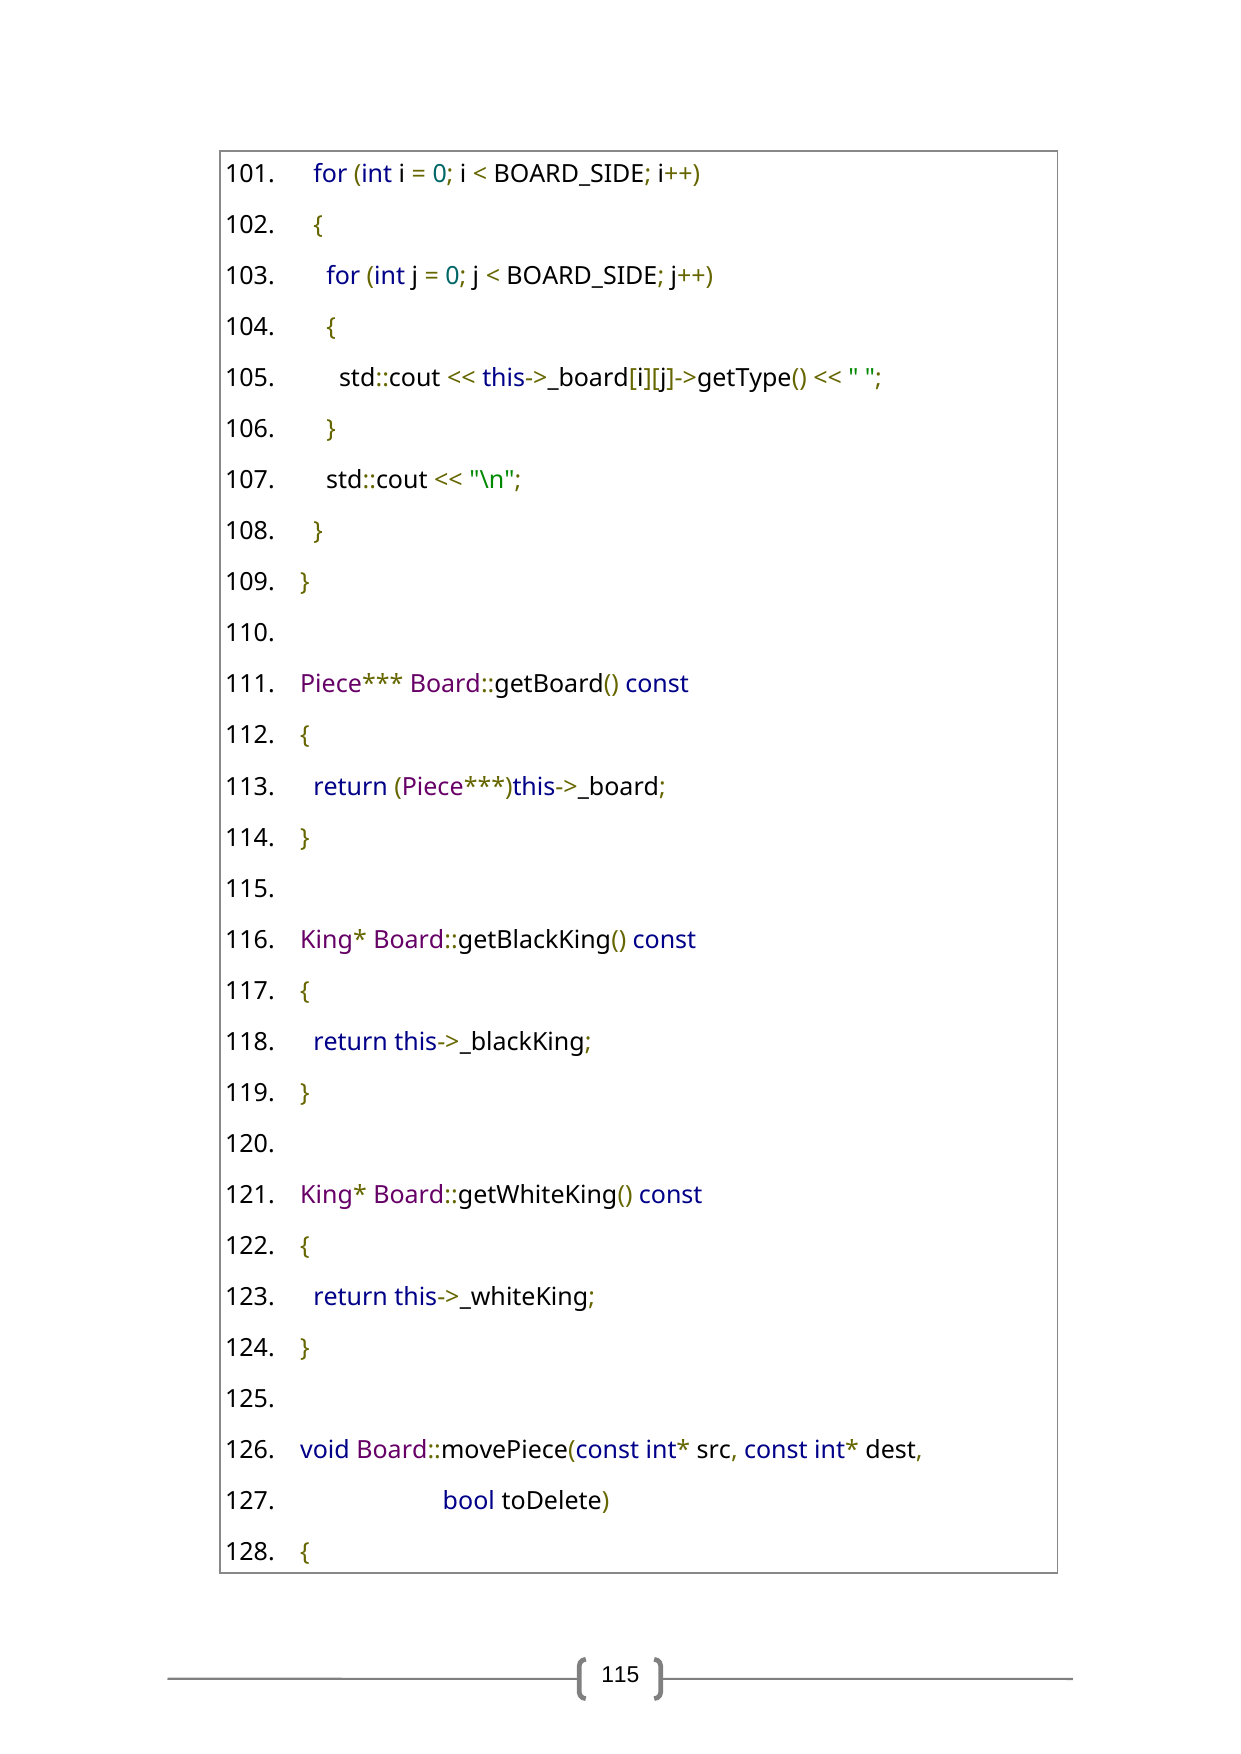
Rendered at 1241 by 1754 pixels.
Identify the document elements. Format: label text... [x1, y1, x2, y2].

list } [221, 1069, 1057, 1108]
list } [221, 1324, 1057, 1364]
list { [221, 201, 1057, 241]
list bool toDelete) [221, 1477, 1057, 1517]
list King* Board::getWhiteKing() const [221, 1171, 1057, 1211]
list } [221, 507, 1057, 547]
list return this->_whiteKing; [221, 1273, 1057, 1313]
list King* Board::getBlackKing() const [221, 916, 1057, 955]
list return (Piece***)this->_board; [221, 762, 1057, 802]
list } [221, 558, 1057, 598]
list std::cout << this->_board[i][j]->getType() << " "; [221, 354, 1057, 394]
list { [221, 967, 1057, 1006]
list for (int i = 0; i < BOARD_SIDE; i++) [221, 152, 1057, 190]
list } [221, 405, 1057, 445]
list { [221, 1222, 1057, 1262]
list { [221, 1528, 1057, 1572]
list void Board::movePiece(const int* src, const int* dest, [221, 1426, 1057, 1466]
list } [221, 813, 1057, 853]
list { [221, 711, 1057, 751]
list Piece*** Board::getBoard() const [221, 660, 1057, 700]
list return this->_blackKing; [221, 1018, 1057, 1057]
list { [221, 303, 1057, 343]
list for (int j = 0; j < BOARD_SIDE; j++) [221, 252, 1057, 292]
list std::cout << "\n"; [221, 456, 1057, 496]
